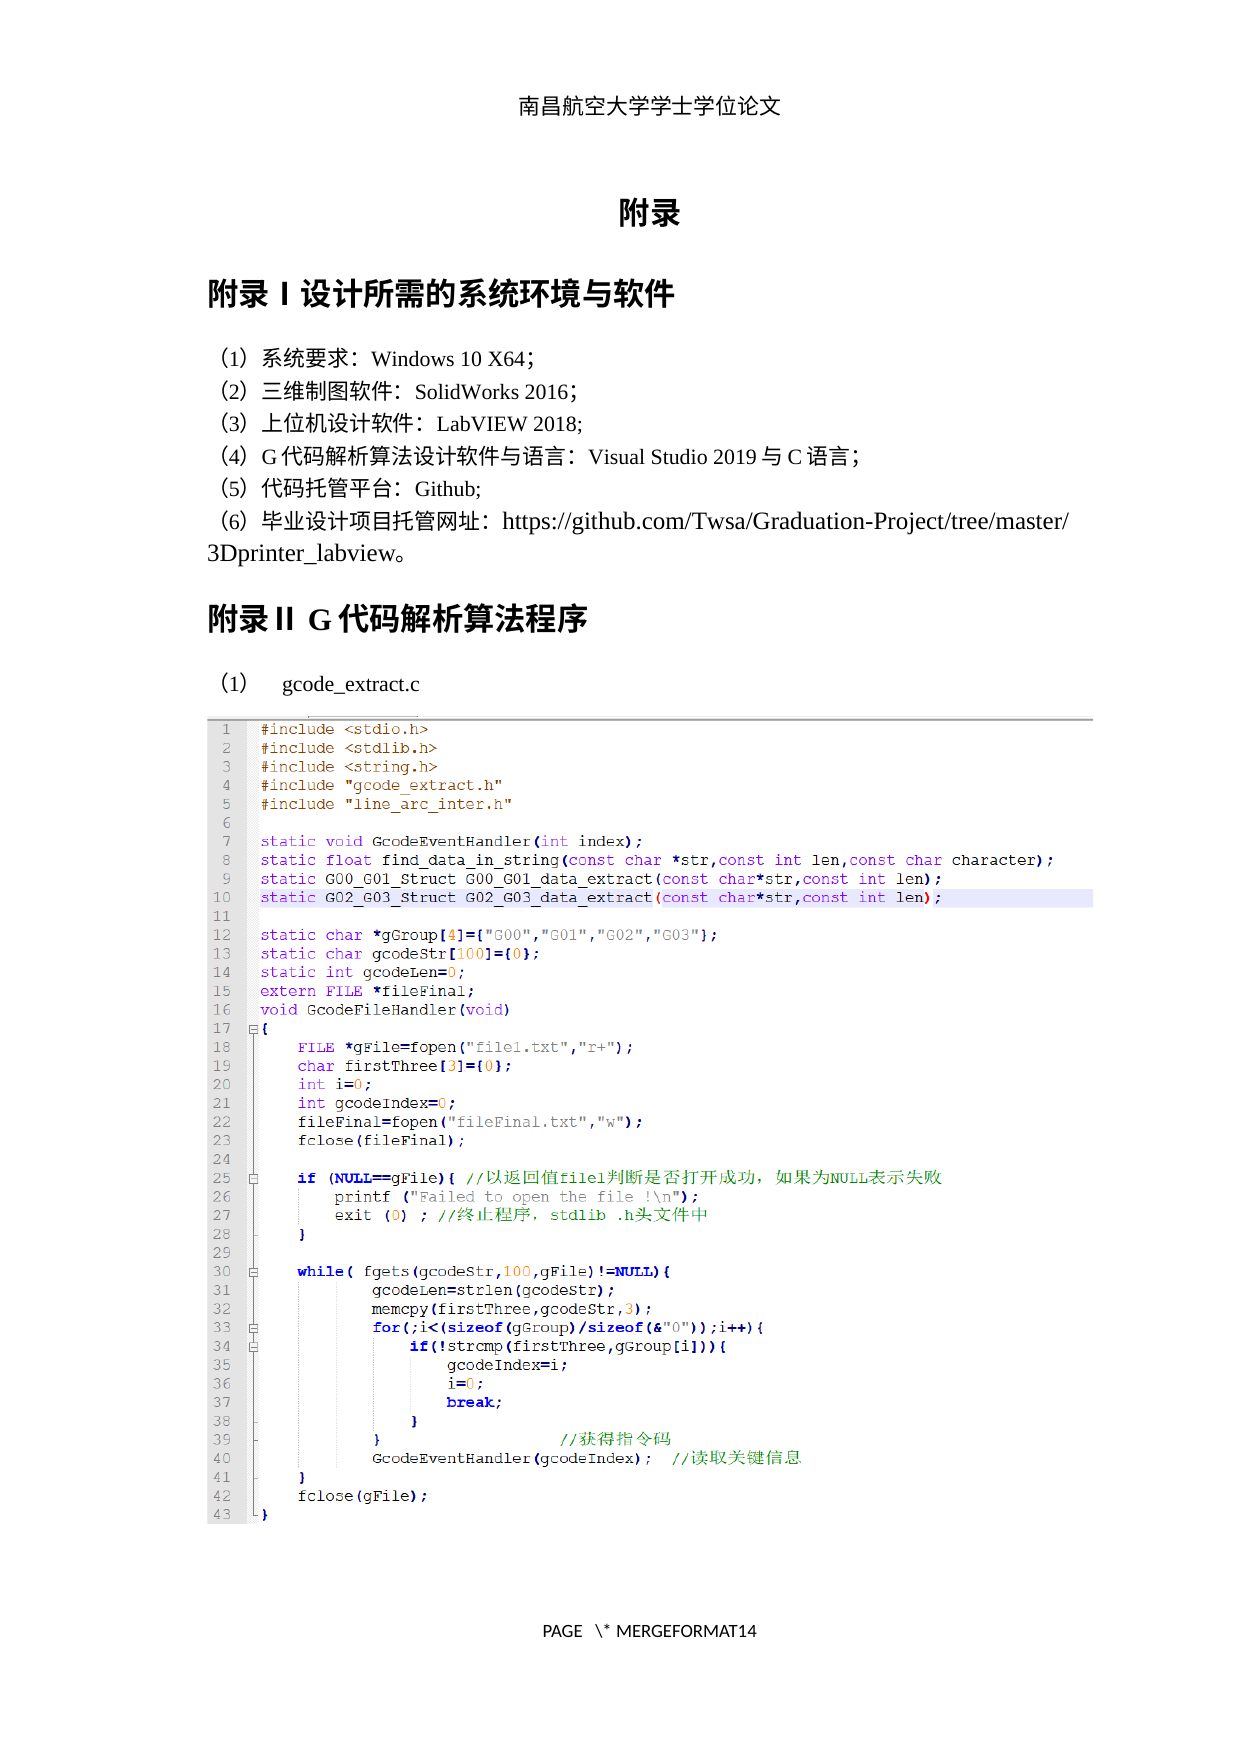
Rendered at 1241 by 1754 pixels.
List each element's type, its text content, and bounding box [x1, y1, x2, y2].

text （1）系统要求：Windows 10 X64； [207, 341, 1092, 373]
picture [207, 716, 1094, 1524]
text （3）上位机设计软件：LabVIEW 2018; [207, 406, 1092, 438]
text （5）代码托管平台：Github; [207, 471, 1092, 503]
list gcode_extract.c [207, 666, 1092, 698]
subtitle 附录Ⅰ设计所需的系统环境与软件 [207, 259, 1092, 324]
text （6）毕业设计项目托管网址：https://github.com/Twsa/Graduation-Project/tree/master/3Dprinter_labview。 [207, 503, 1092, 568]
text （2）三维制图软件：SolidWorks 2016； [207, 373, 1092, 406]
subtitle 附录 [207, 178, 1092, 243]
subtitle 附录Ⅱ G代码解析算法程序 [207, 584, 1092, 649]
text （4）G代码解析算法设计软件与语言：Visual Studio 2019与C语言； [207, 438, 1092, 471]
